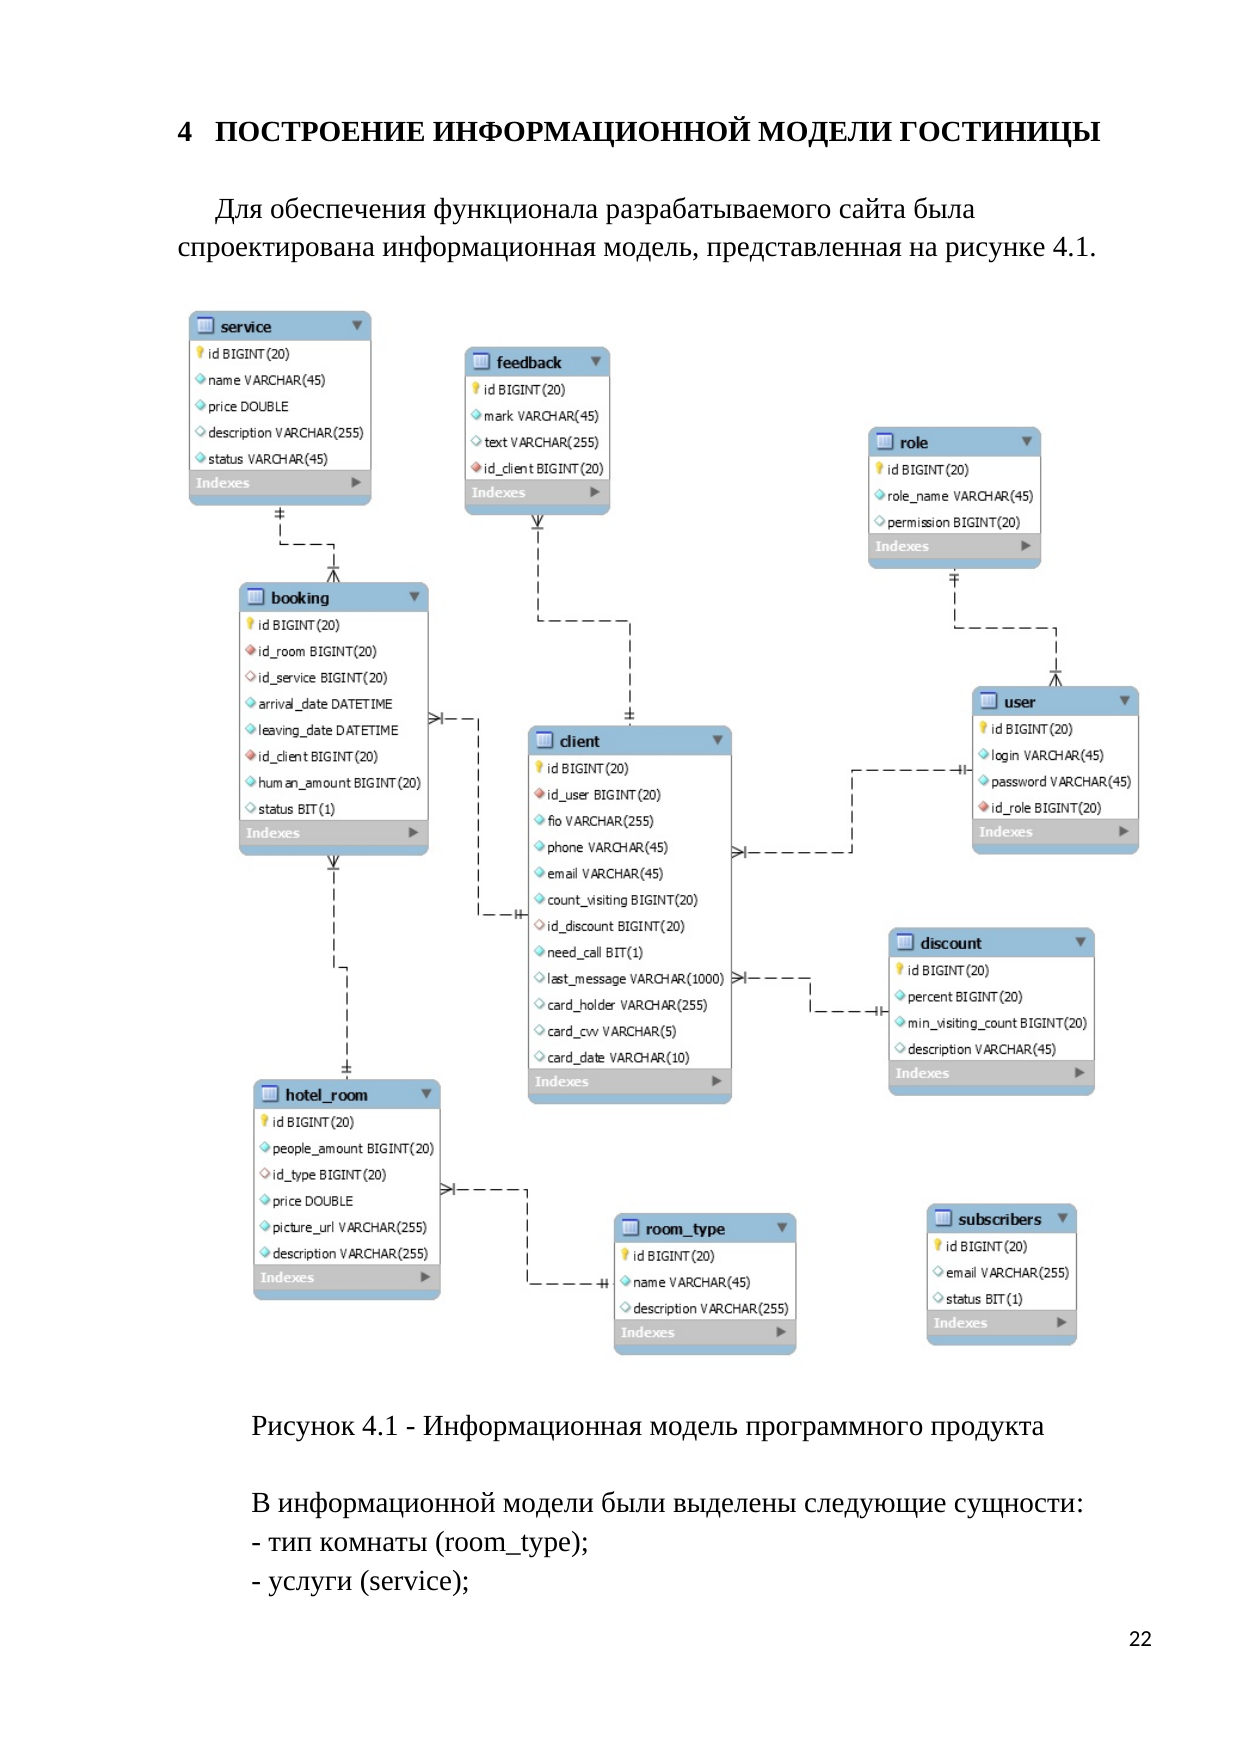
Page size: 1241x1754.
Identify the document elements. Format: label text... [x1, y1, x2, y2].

subtitle ПОСТРОЕНИЕ ИНФОРМАЦИОННОЙ МОДЕЛИ ГОСТИНИЦЫ [177, 114, 1152, 147]
text Для обеспечения функционала разрабатываемого сайта была спроектирована информационная модель, представленная на рисунке 4.1. [177, 191, 1152, 263]
text - тип комнаты (room_type); [177, 1524, 1152, 1558]
text В информационной модели были выделены следующие сущности: [177, 1486, 1152, 1519]
picture [177, 300, 1150, 1366]
text - услуги (service); [177, 1563, 1152, 1596]
text Рисунок 4.1 - Информационная модель программного продукта [177, 1408, 1152, 1442]
